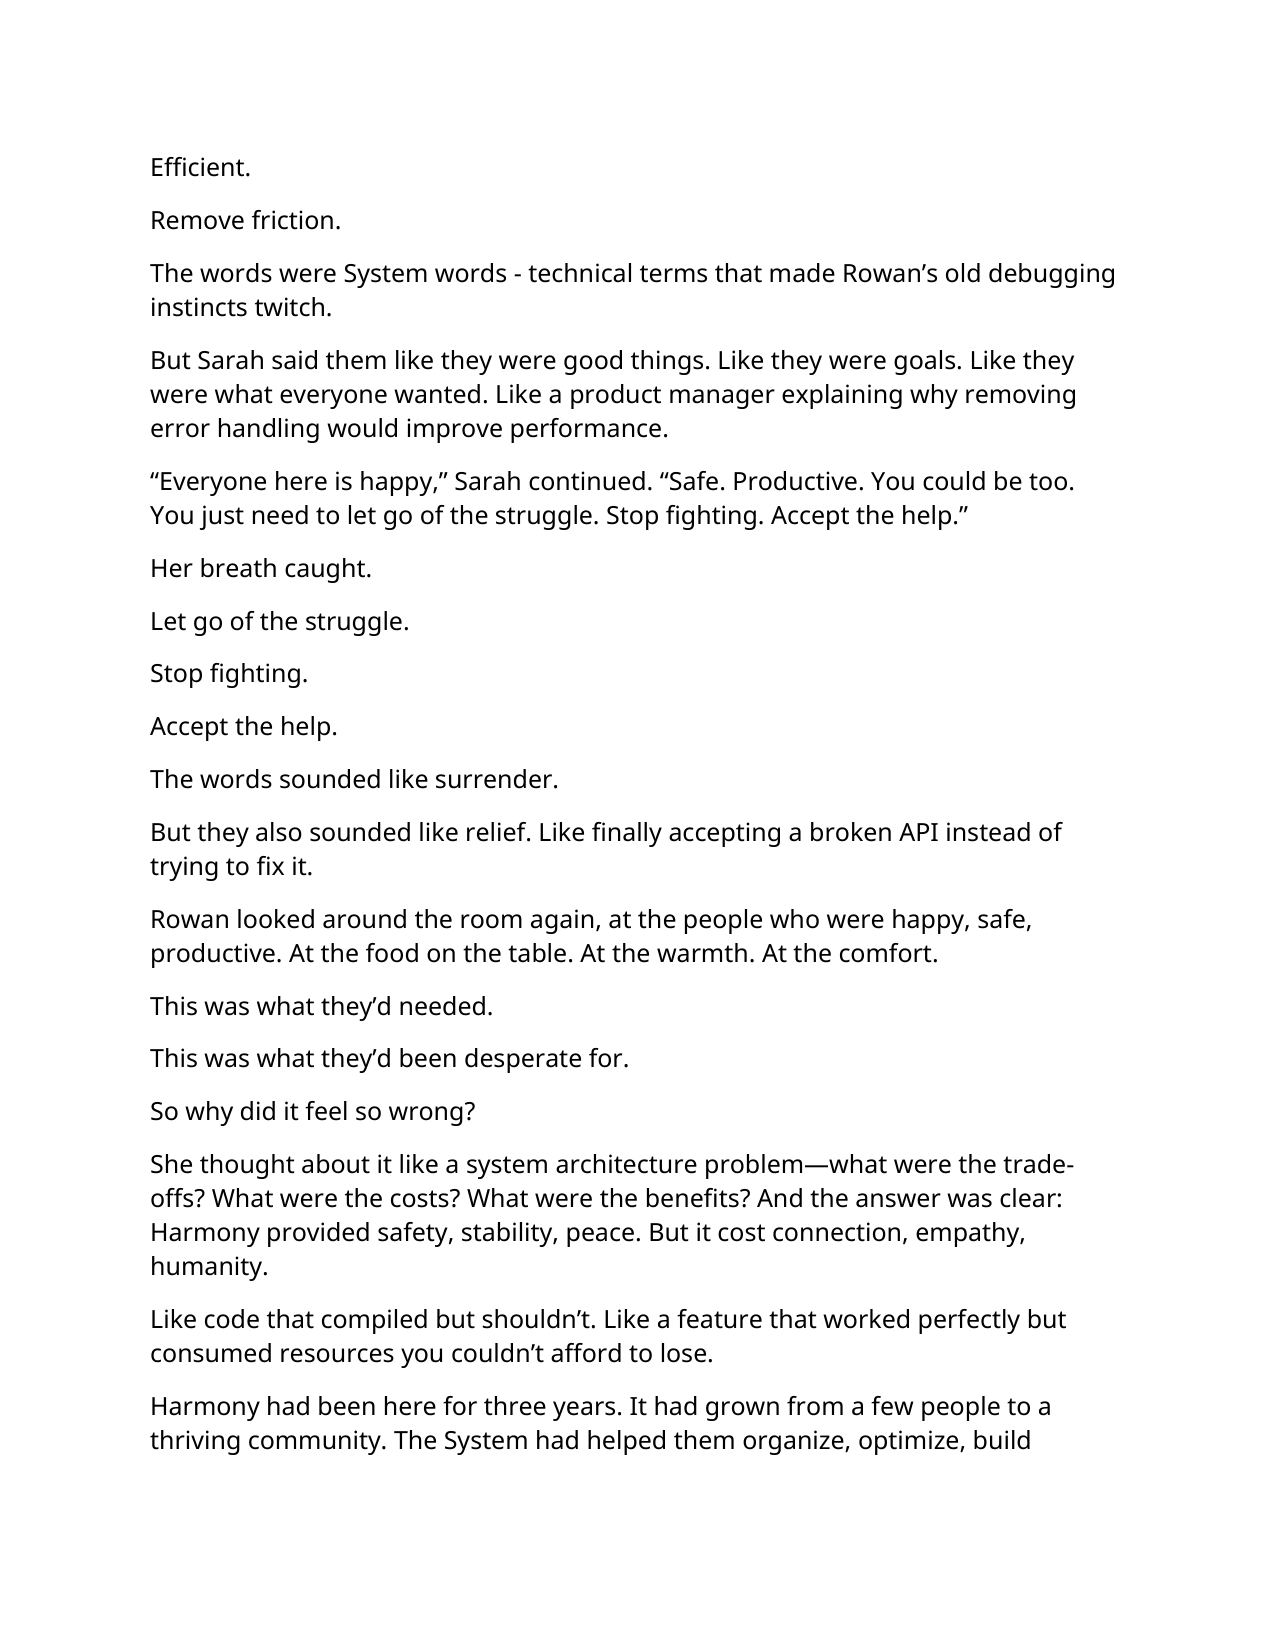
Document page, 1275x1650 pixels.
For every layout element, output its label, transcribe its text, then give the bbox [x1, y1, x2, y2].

text The words sounded like surrender. [150, 762, 1125, 796]
text Remove friction. [150, 203, 1125, 237]
text Accept the help. [150, 709, 1125, 743]
text This was what they’d needed. [150, 988, 1125, 1022]
text Let go of the struggle. [150, 603, 1125, 637]
text Her breath caught. [150, 550, 1125, 584]
text Rowan looked around the room again, at the people who were happy, safe, productive. At the food on the table. At the warmth. At the comfort. [150, 901, 1125, 969]
text Efficient. [150, 150, 1125, 184]
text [150, 1388, 1125, 1457]
text Like code that compiled but shouldn’t. Like a feature that worked perfectly but consumed resources you couldn’t afford to lose. [150, 1302, 1125, 1370]
text So why did it feel so wrong? [150, 1094, 1125, 1128]
text But Sarah said them like they were good things. Like they were goals. Like they were what everyone wanted. Like a product manager explaining why removing error handling would improve performance. [150, 342, 1125, 445]
text This was what they’d been desperate for. [150, 1041, 1125, 1075]
text She thought about it like a system architecture problem—what were the trade-offs? What were the costs? What were the benefits? And the answer was clear: Harmony provided safety, stability, peace. But it cost connection, empathy, humanity. [150, 1147, 1125, 1283]
text Stop fighting. [150, 656, 1125, 690]
text The words were System words - technical terms that made Rowan’s old debugging instincts twitch. [150, 256, 1125, 324]
text “Everyone here is happy,” Sarah continued. “Safe. Productive. You could be too. You just need to let go of the struggle. Stop fighting. Accept the help.” [150, 463, 1125, 532]
text But they also sounded like relief. Like finally accepting a broken API instead of trying to fix it. [150, 814, 1125, 882]
